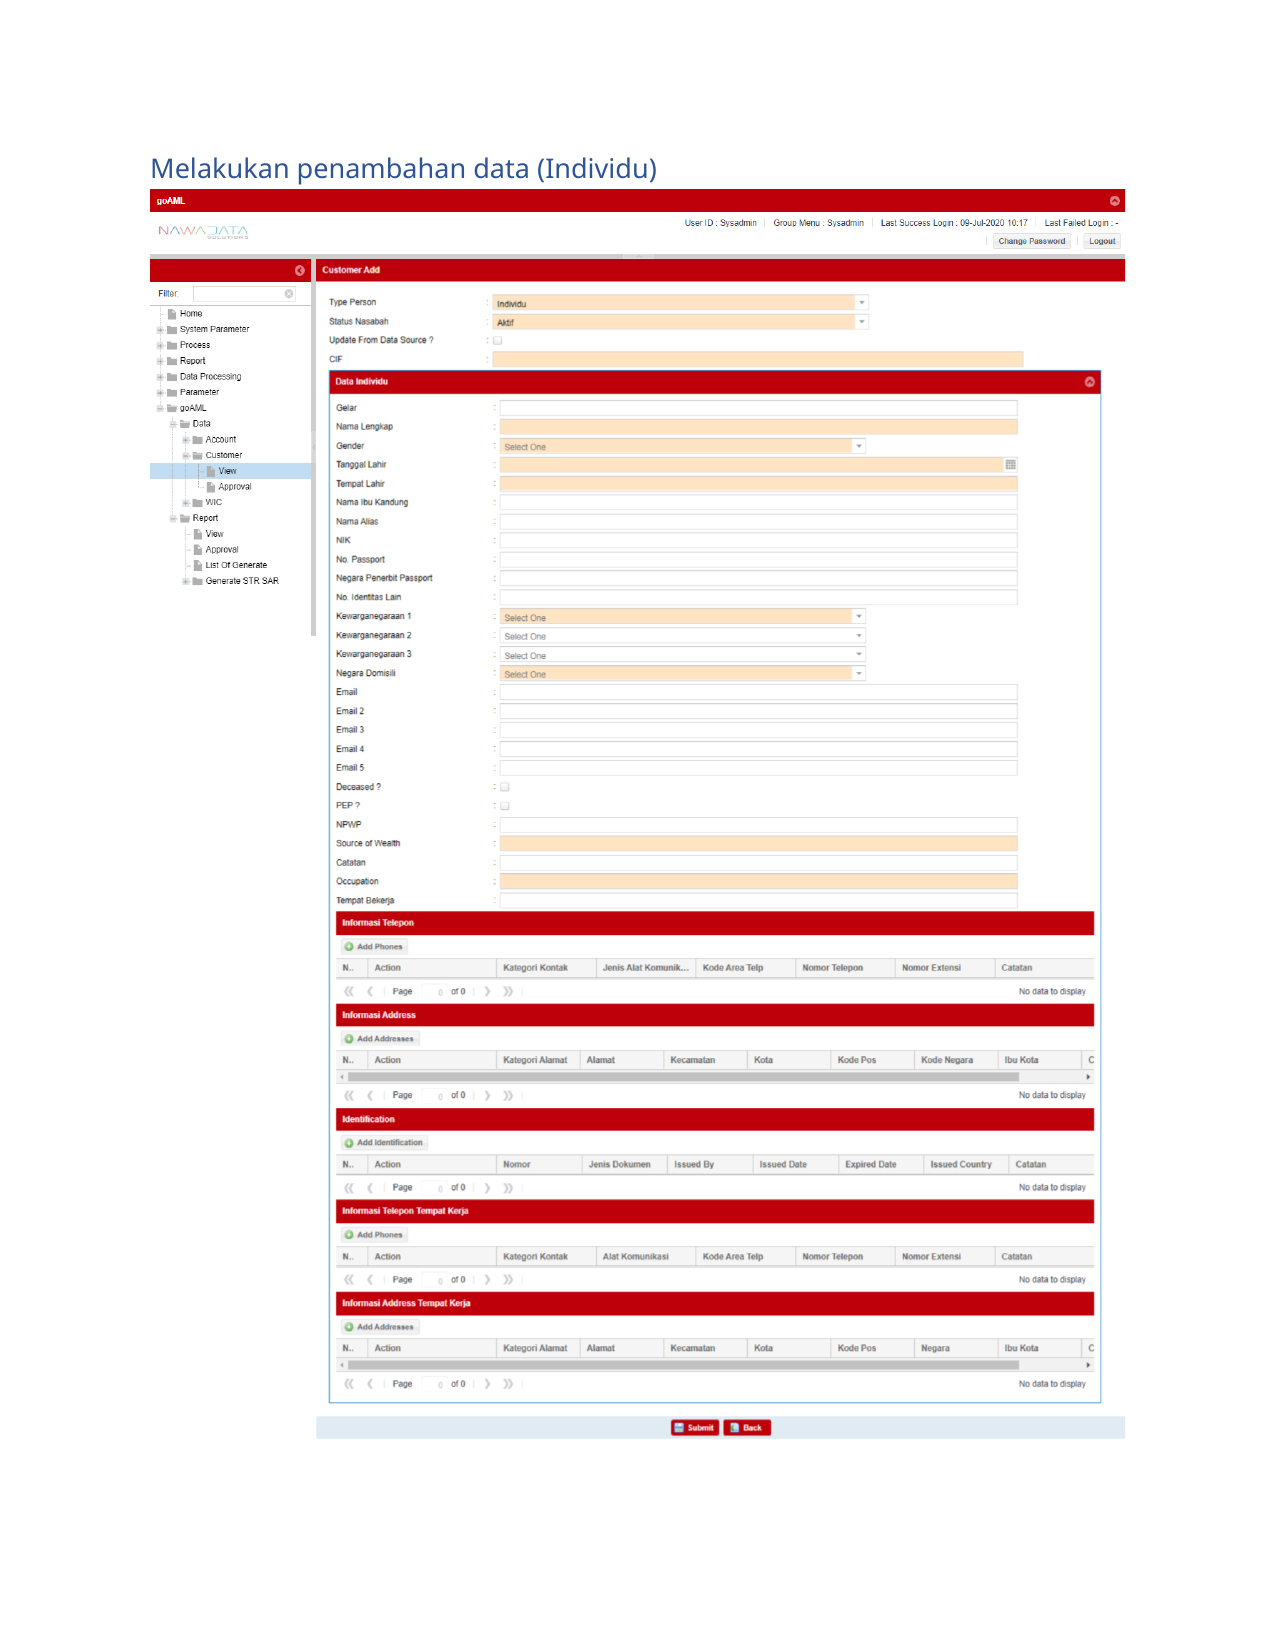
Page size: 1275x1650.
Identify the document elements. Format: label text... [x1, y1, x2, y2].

subtitle Melakukan penambahan data (Individu) [150, 150, 1125, 189]
picture [150, 189, 1125, 1439]
